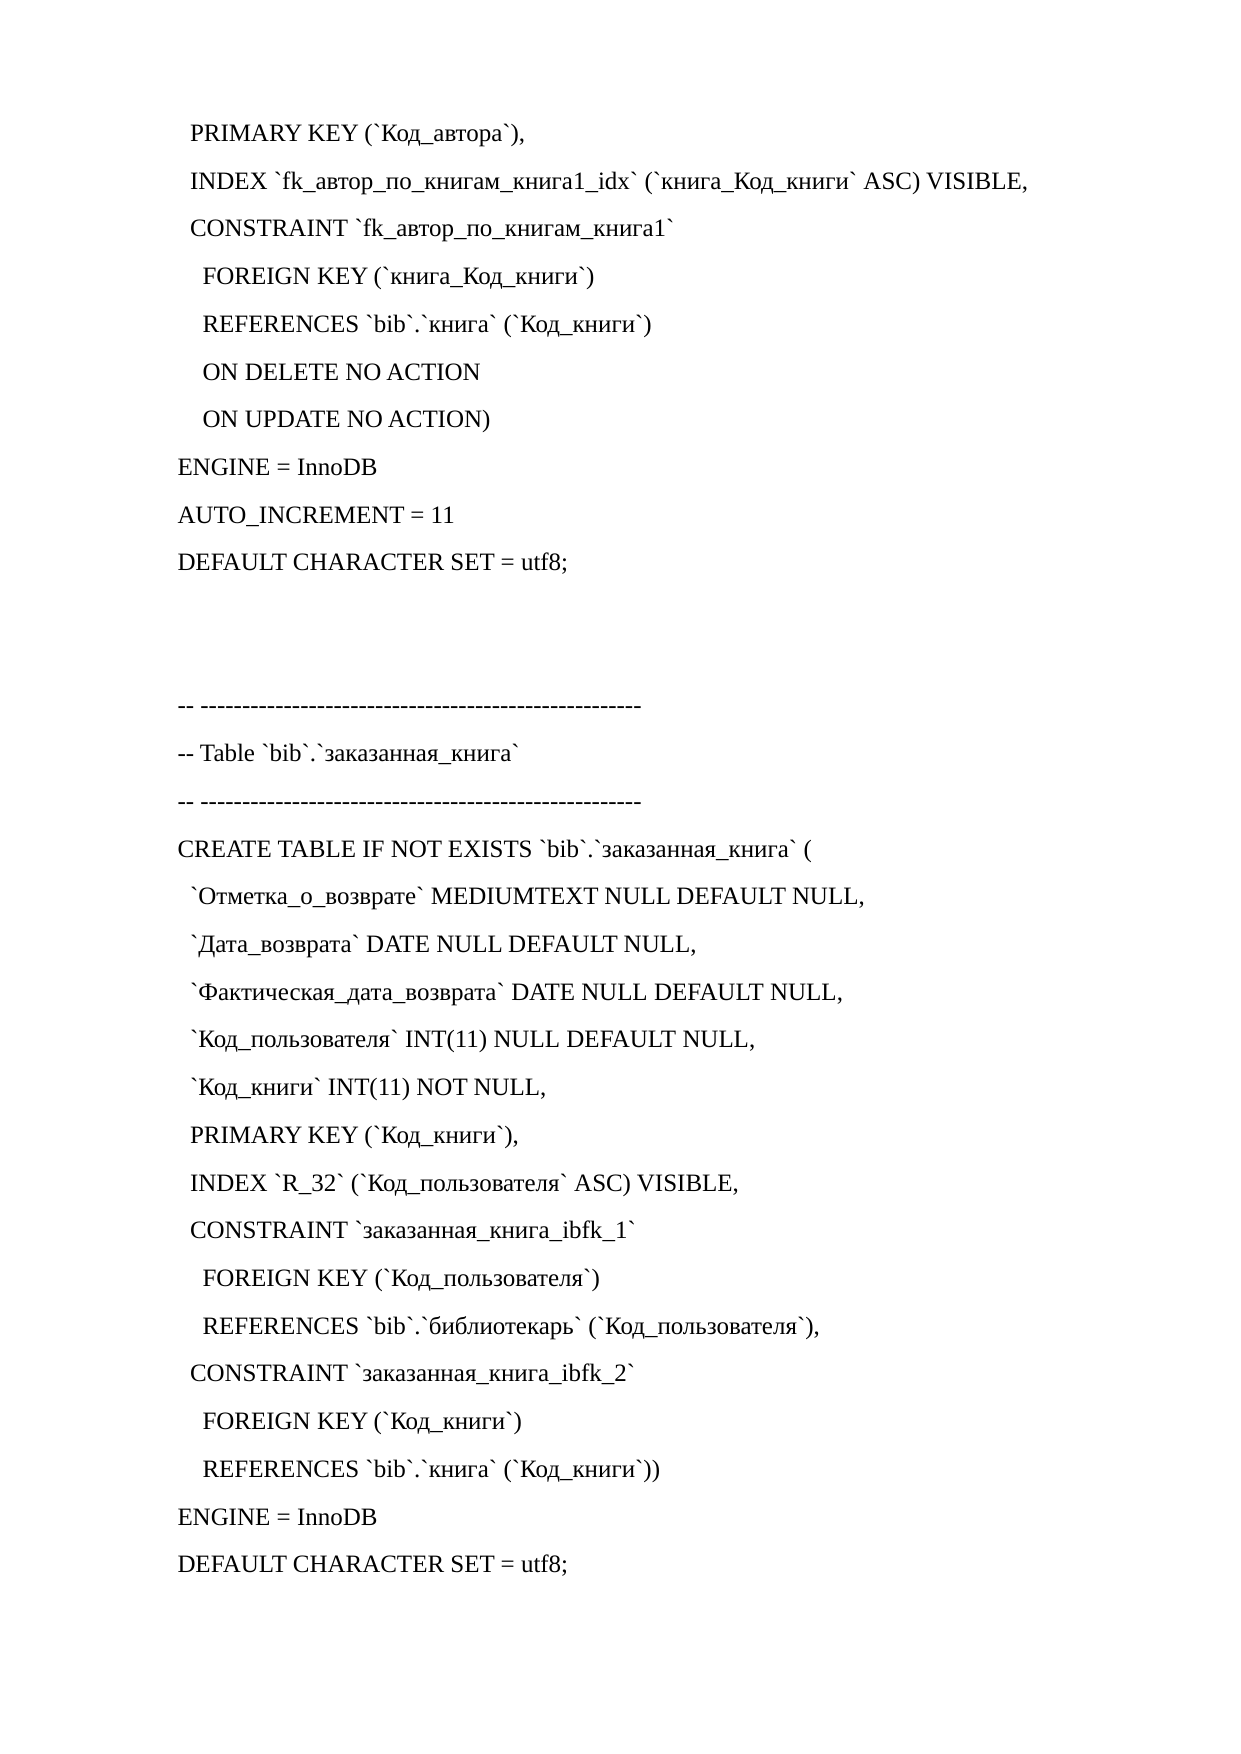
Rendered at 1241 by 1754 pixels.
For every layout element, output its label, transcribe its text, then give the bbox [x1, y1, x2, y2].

text `Фактическая_дата_возврата` DATE NULL DEFAULT NULL, [177, 977, 1152, 1006]
text FOREIGN KEY (`Код_книги`) [177, 1406, 1152, 1435]
text FOREIGN KEY (`Код_пользователя`) [177, 1263, 1152, 1292]
text -- Table `bib`.`заказанная_книга` [177, 738, 1152, 767]
text ENGINE = InnoDB [177, 1502, 1152, 1530]
text DEFAULT CHARACTER SET = utf8; [177, 547, 1152, 576]
text ENGINE = InnoDB [177, 452, 1152, 481]
text ON DELETE NO ACTION [177, 357, 1152, 385]
text AUTO_INCREMENT = 11 [177, 500, 1152, 528]
text `Код_книги` INT(11) NOT NULL, [177, 1072, 1152, 1101]
text FOREIGN KEY (`книга_Код_книги`) [177, 261, 1152, 290]
text -- ----------------------------------------------------- [177, 691, 1152, 719]
text REFERENCES `bib`.`книга` (`Код_книги`)) [177, 1454, 1152, 1483]
text `Код_пользователя` INT(11) NULL DEFAULT NULL, [177, 1024, 1152, 1053]
text -- ----------------------------------------------------- [177, 786, 1152, 815]
text ON UPDATE NO ACTION) [177, 404, 1152, 433]
text CONSTRAINT `заказанная_книга_ibfk_1` [177, 1215, 1152, 1244]
text DEFAULT CHARACTER SET = utf8; [177, 1549, 1152, 1578]
text CONSTRAINT `fk_автор_по_книгам_книга1` [177, 213, 1152, 242]
text PRIMARY KEY (`Код_автора`), [177, 118, 1152, 147]
text INDEX `R_32` (`Код_пользователя` ASC) VISIBLE, [177, 1168, 1152, 1196]
text REFERENCES `bib`.`библиотекарь` (`Код_пользователя`), [177, 1311, 1152, 1339]
text `Отметка_о_возврате` MEDIUMTEXT NULL DEFAULT NULL, [177, 881, 1152, 910]
text PRIMARY KEY (`Код_книги`), [177, 1120, 1152, 1149]
text CONSTRAINT `заказанная_книга_ibfk_2` [177, 1358, 1152, 1387]
text REFERENCES `bib`.`книга` (`Код_книги`) [177, 309, 1152, 338]
text CREATE TABLE IF NOT EXISTS `bib`.`заказанная_книга` ( [177, 834, 1152, 862]
text INDEX `fk_автор_по_книгам_книга1_idx` (`книга_Код_книги` ASC) VISIBLE, [177, 166, 1152, 194]
text `Дата_возврата` DATE NULL DEFAULT NULL, [177, 929, 1152, 958]
